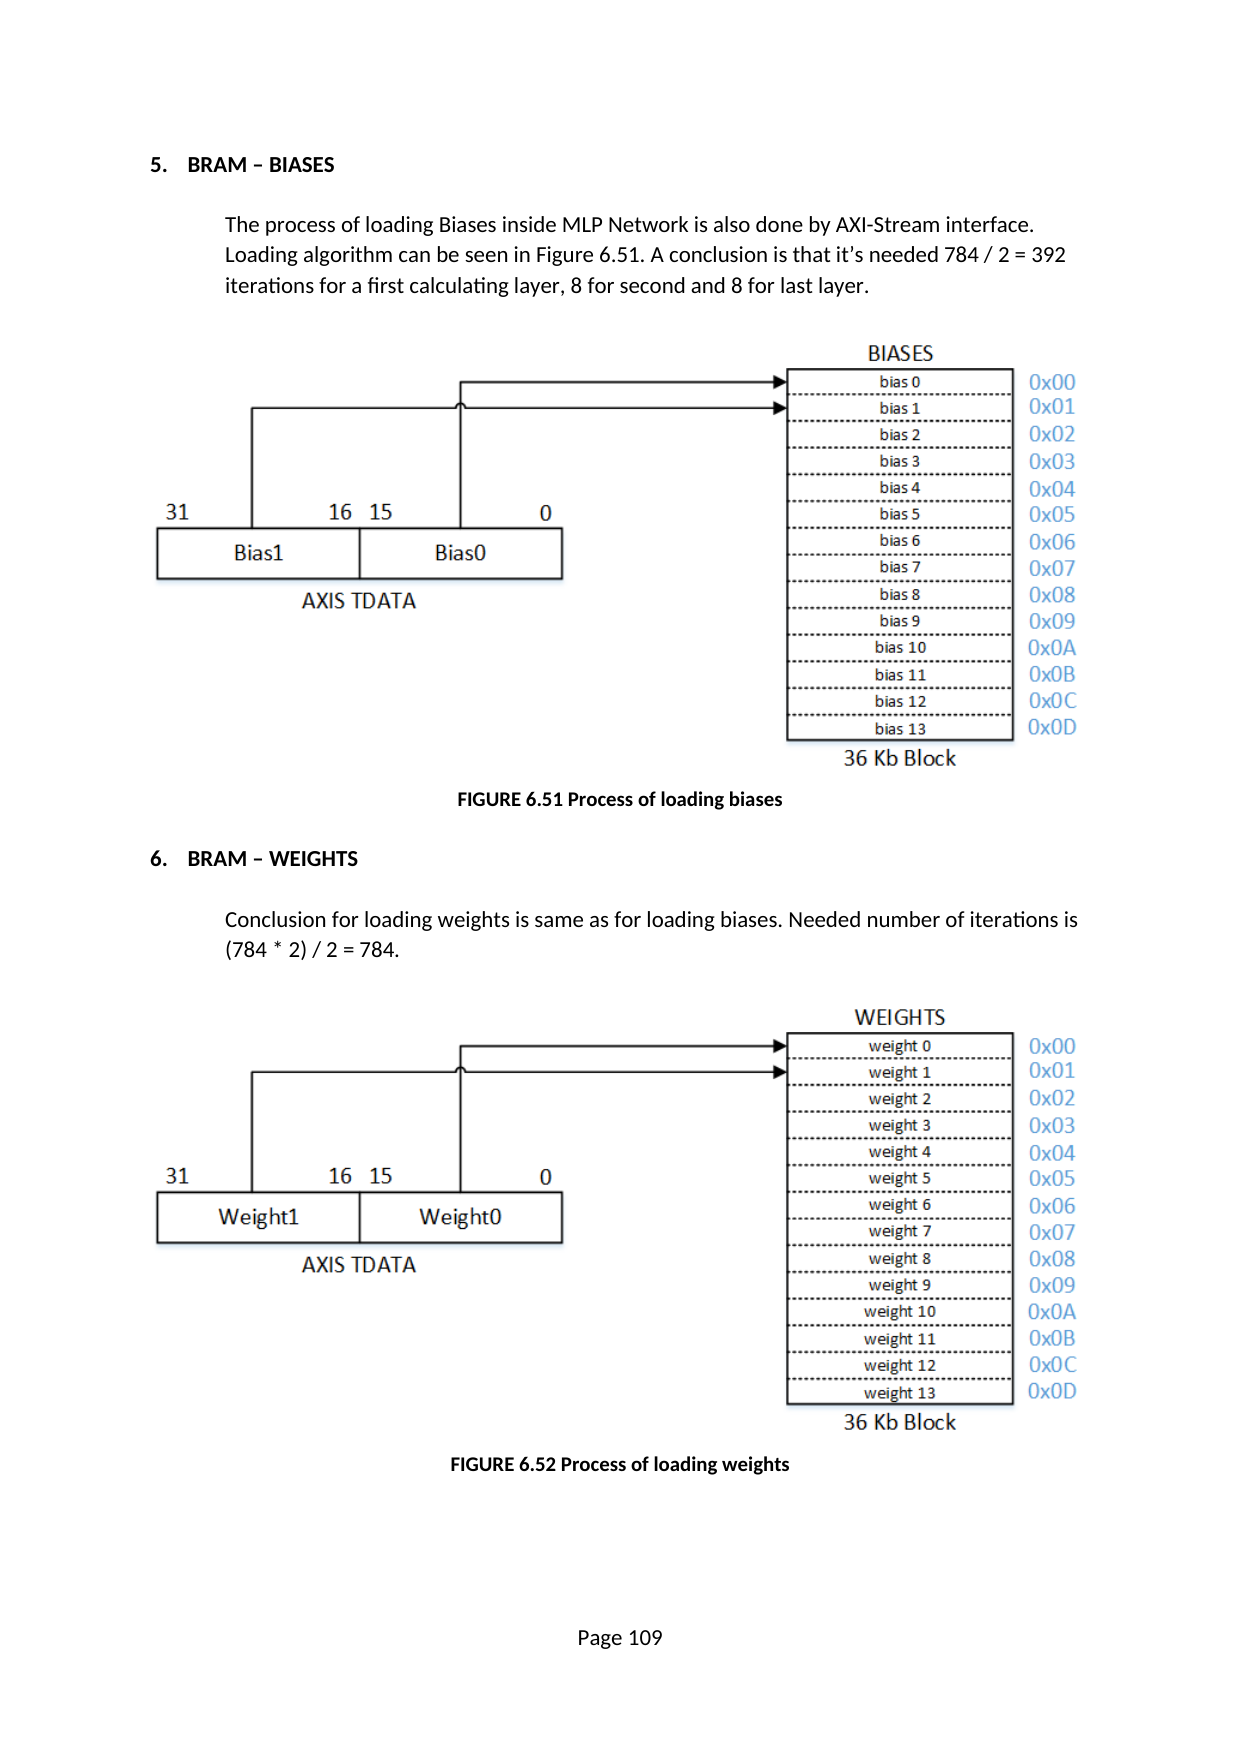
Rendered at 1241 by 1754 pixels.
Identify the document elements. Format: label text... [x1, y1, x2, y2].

text The process of loading Biases inside MLP Network is also done by AXI-Stream interface. Loading algorithm can be seen in Figure 6.51. A conclusion is that it’s needed 784 / 2 = 392 iterations for a first calculating layer, 8 for second and 8 for last layer. [225, 210, 1090, 299]
picture [150, 331, 1090, 785]
picture [150, 995, 1090, 1449]
text Conclusion for loading weights is same as for loading biases. Needed number of iterations is (784 * 2) / 2 = 784. [225, 905, 1090, 963]
text FIGURE 6.52 Process of loading weights [150, 1451, 1090, 1476]
list BRAM – BIASES [150, 150, 1090, 178]
text FIGURE 6.51 Process of loading biases [150, 787, 1090, 812]
list BRAM – WEIGHTS [150, 844, 1090, 872]
